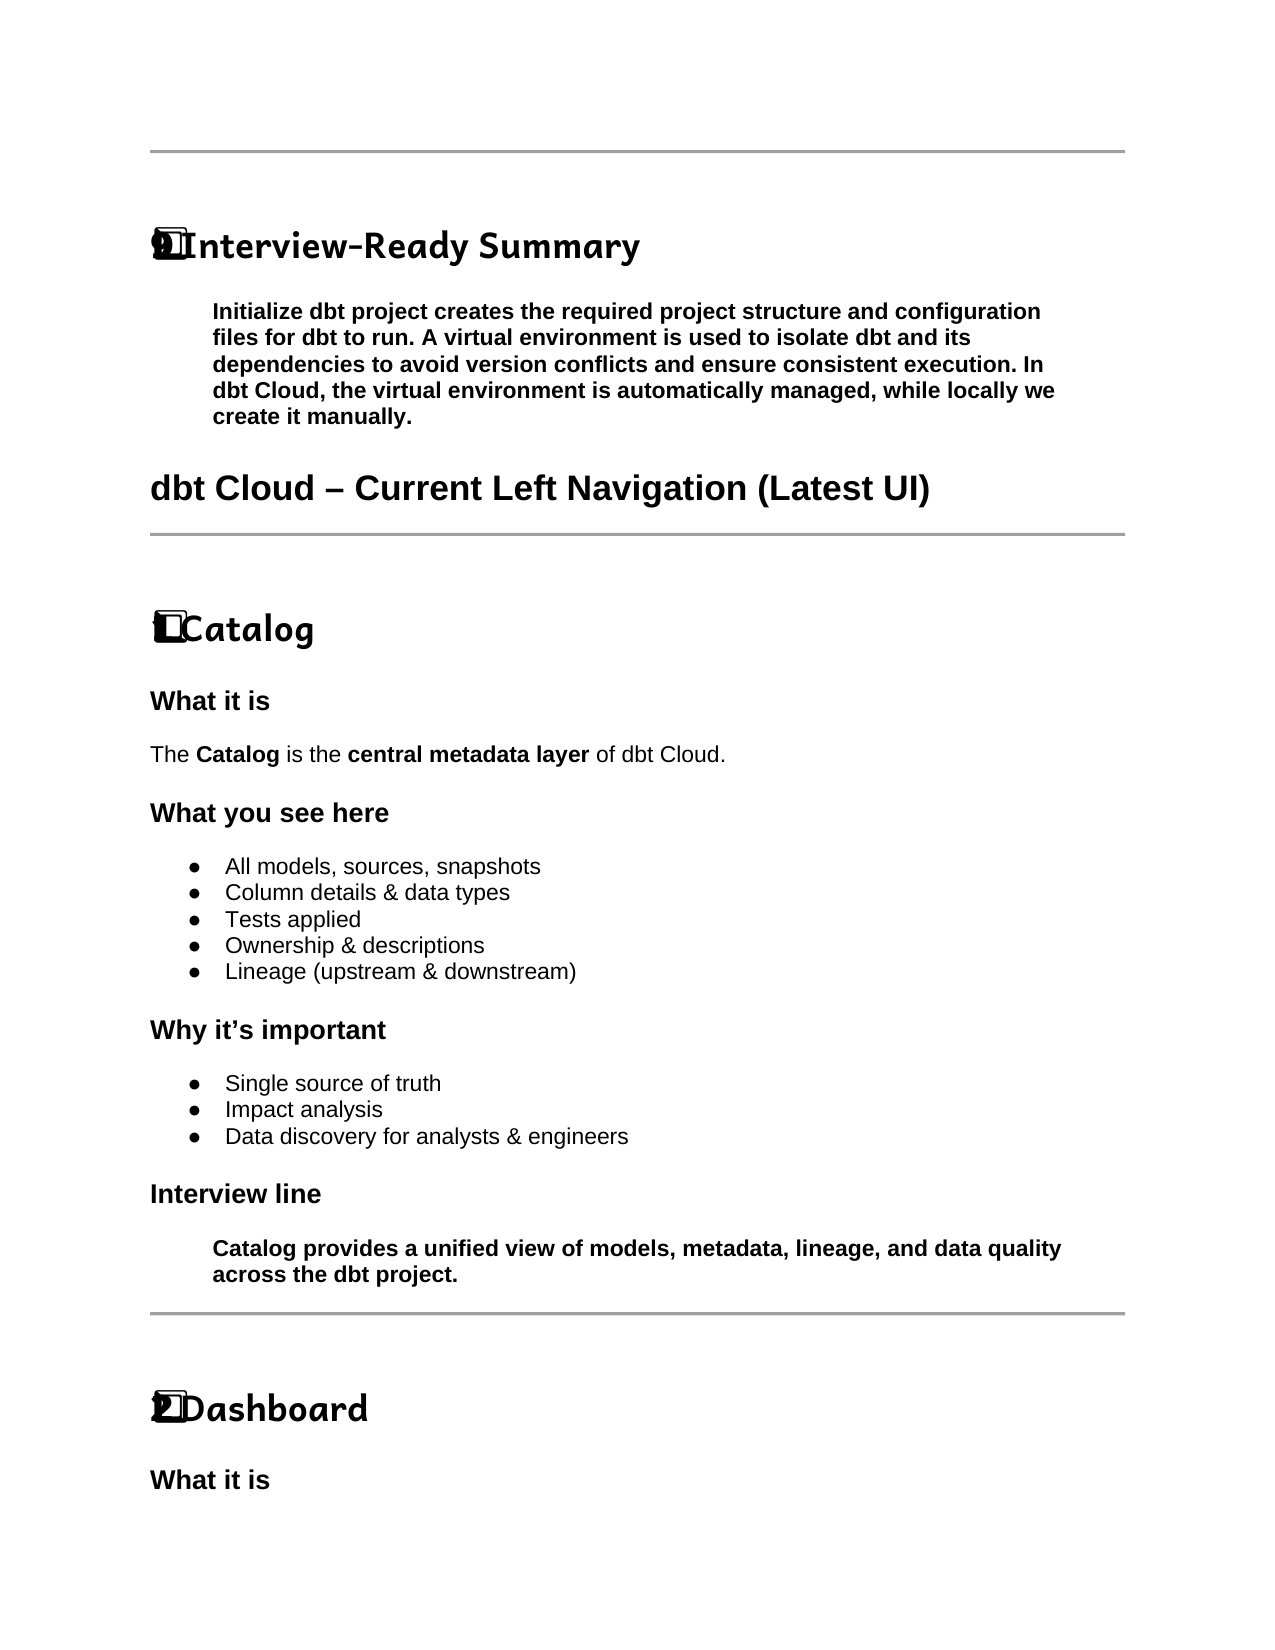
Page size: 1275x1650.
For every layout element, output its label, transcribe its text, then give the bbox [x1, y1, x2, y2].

subtitle dbt Cloud – Current Left Navigation (Latest UI) [150, 467, 1125, 508]
list Data discovery for analysts & engineers [187, 1123, 1125, 1149]
list Lineage (upstream & downstream) [187, 958, 1125, 984]
list Tests applied [187, 906, 1125, 932]
subtitle Interview line [150, 1178, 1125, 1209]
subtitle 9️⃣ Interview-Ready Summary [150, 216, 1125, 273]
list All models, sources, snapshots [187, 853, 1125, 879]
subtitle What you see here [150, 797, 1125, 828]
subtitle 2️⃣ Dashboard [150, 1378, 1125, 1435]
subtitle Why it’s important [150, 1014, 1125, 1045]
subtitle 1️⃣ Catalog [150, 598, 1125, 656]
text Initialize dbt project creates the required project structure and configuration files for dbt to run. A virtual environment is used to isolate dbt and its dependencies to avoid version conflicts and ensure consistent execution. In dbt Cloud, the virtual environment is automatically managed, while locally we create it manually. [212, 298, 1062, 429]
text Catalog provides a unified view of models, metadata, lineage, and data quality across the dbt project. [212, 1234, 1062, 1287]
list Ownership & descriptions [187, 932, 1125, 958]
text The Catalog is the central metadata layer of dbt Cloud. [150, 741, 1125, 767]
list Column details & data types [187, 879, 1125, 906]
subtitle What it is [150, 685, 1125, 716]
list Impact analysis [187, 1096, 1125, 1123]
list Single source of truth [187, 1070, 1125, 1096]
subtitle What it is [150, 1464, 1125, 1495]
